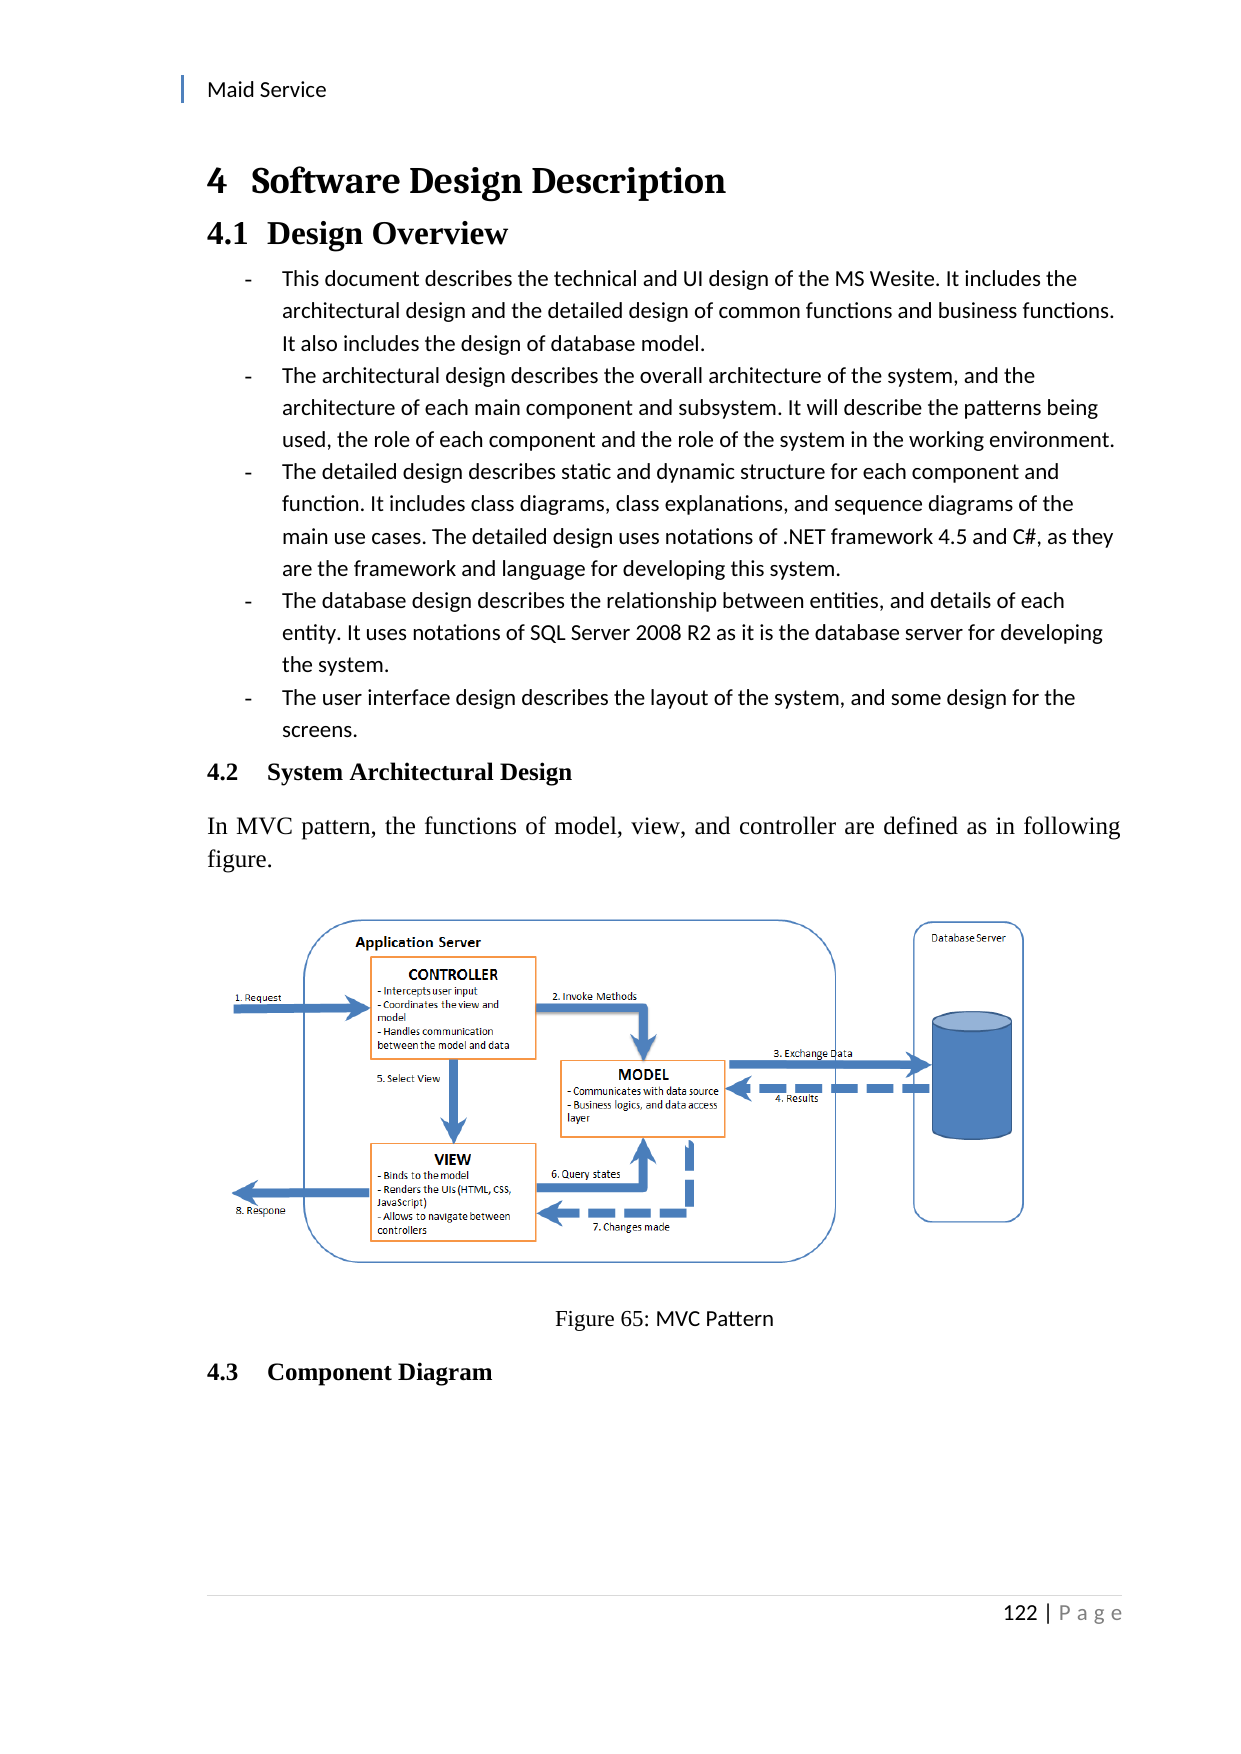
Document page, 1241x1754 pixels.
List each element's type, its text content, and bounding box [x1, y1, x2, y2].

list The detailed design describes static and dynamic structure for each component and function. It includes class diagrams, class explanations, and sequence diagrams of the main use cases. The detailed design uses notations of .NET framework 4.5 and C#, as they are the framework and language for developing this system. [244, 457, 1122, 582]
text In MVC pattern, the functions of model, view, and controller are defined as in following figure. [207, 811, 1122, 873]
list The user interface design describes the layout of the system, and some design for the screens. [244, 683, 1122, 743]
picture [206, 898, 1038, 1279]
subtitle Design Overview [207, 213, 1122, 252]
subtitle Software Design Description [207, 160, 1122, 203]
list This document describes the technical and UI design of the MS Wesite. It includes the architectural design and the detailed design of common functions and business functions. It also includes the design of database model. [244, 264, 1122, 357]
text Figure 65: MVC Pattern [207, 1304, 1122, 1332]
list The database design describes the relationship between entities, and details of each entity. It uses notations of SQL Server 2008 R2 as it is the database server for developing the system. [244, 586, 1122, 678]
subtitle Component Diagram [207, 1357, 1122, 1386]
subtitle System Architectural Design [207, 757, 1122, 786]
list The architectural design describes the overall architecture of the system, and the architecture of each main component and subsystem. It will describe the patterns being used, the role of each component and the role of the system in the working environment. [244, 361, 1122, 453]
